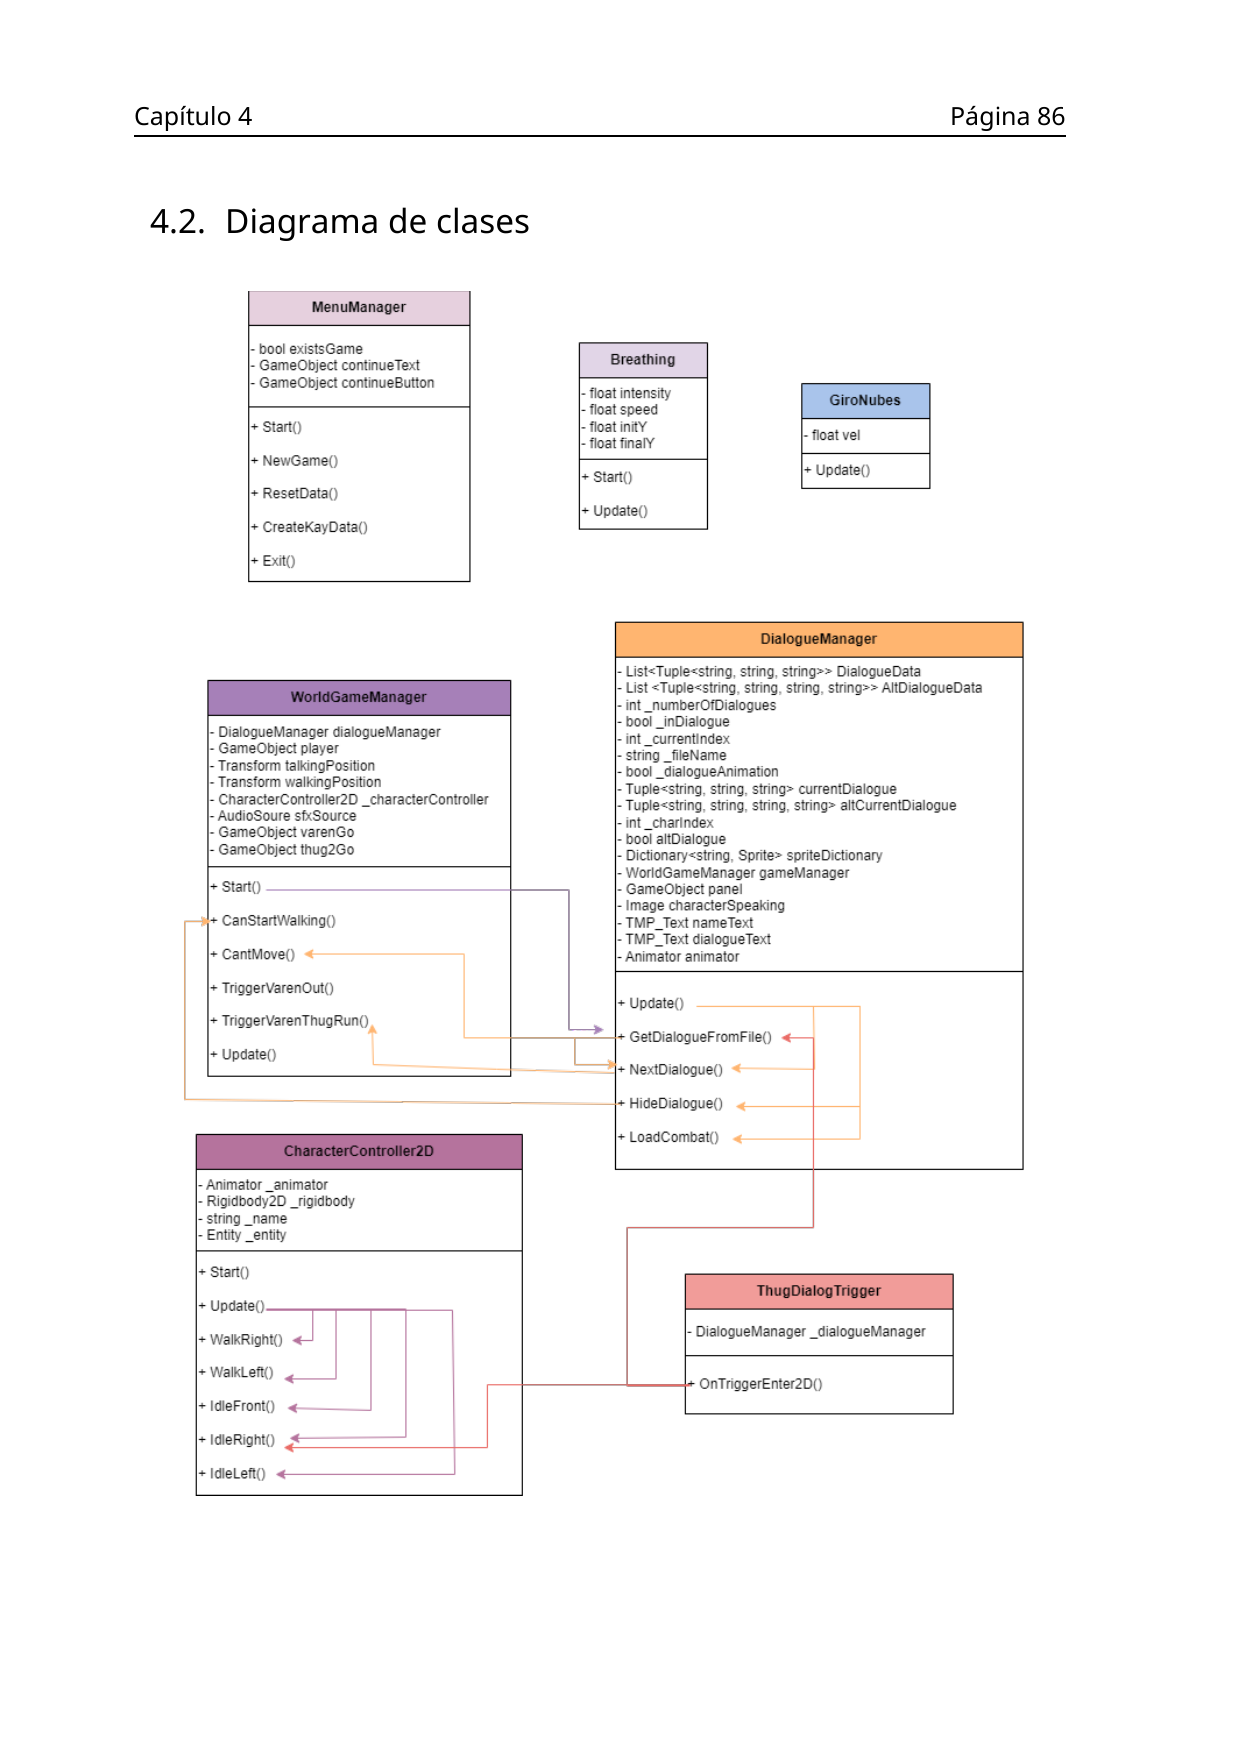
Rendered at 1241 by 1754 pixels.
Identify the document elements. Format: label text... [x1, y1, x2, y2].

picture [177, 291, 1064, 1496]
subtitle Diagrama de clases [150, 198, 1090, 243]
